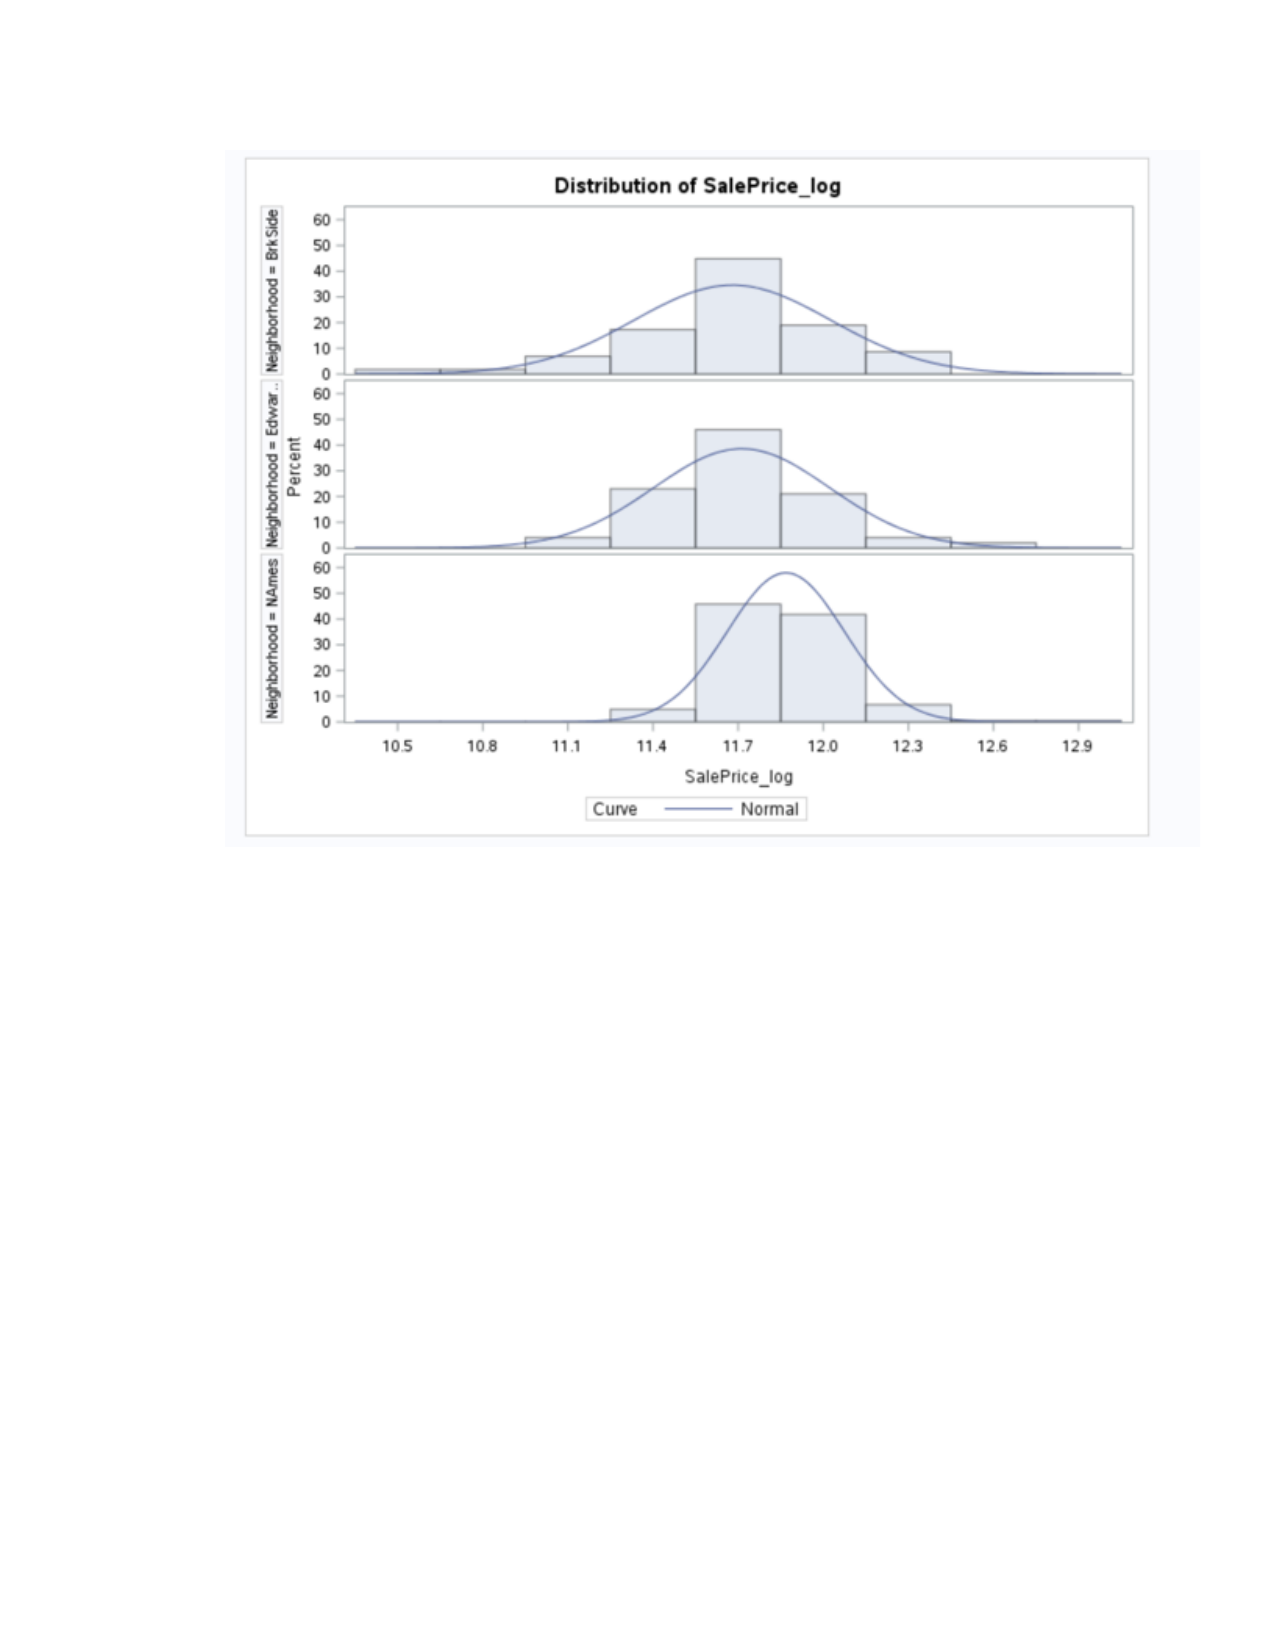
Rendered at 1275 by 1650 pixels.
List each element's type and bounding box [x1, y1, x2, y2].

picture [225, 150, 1200, 847]
